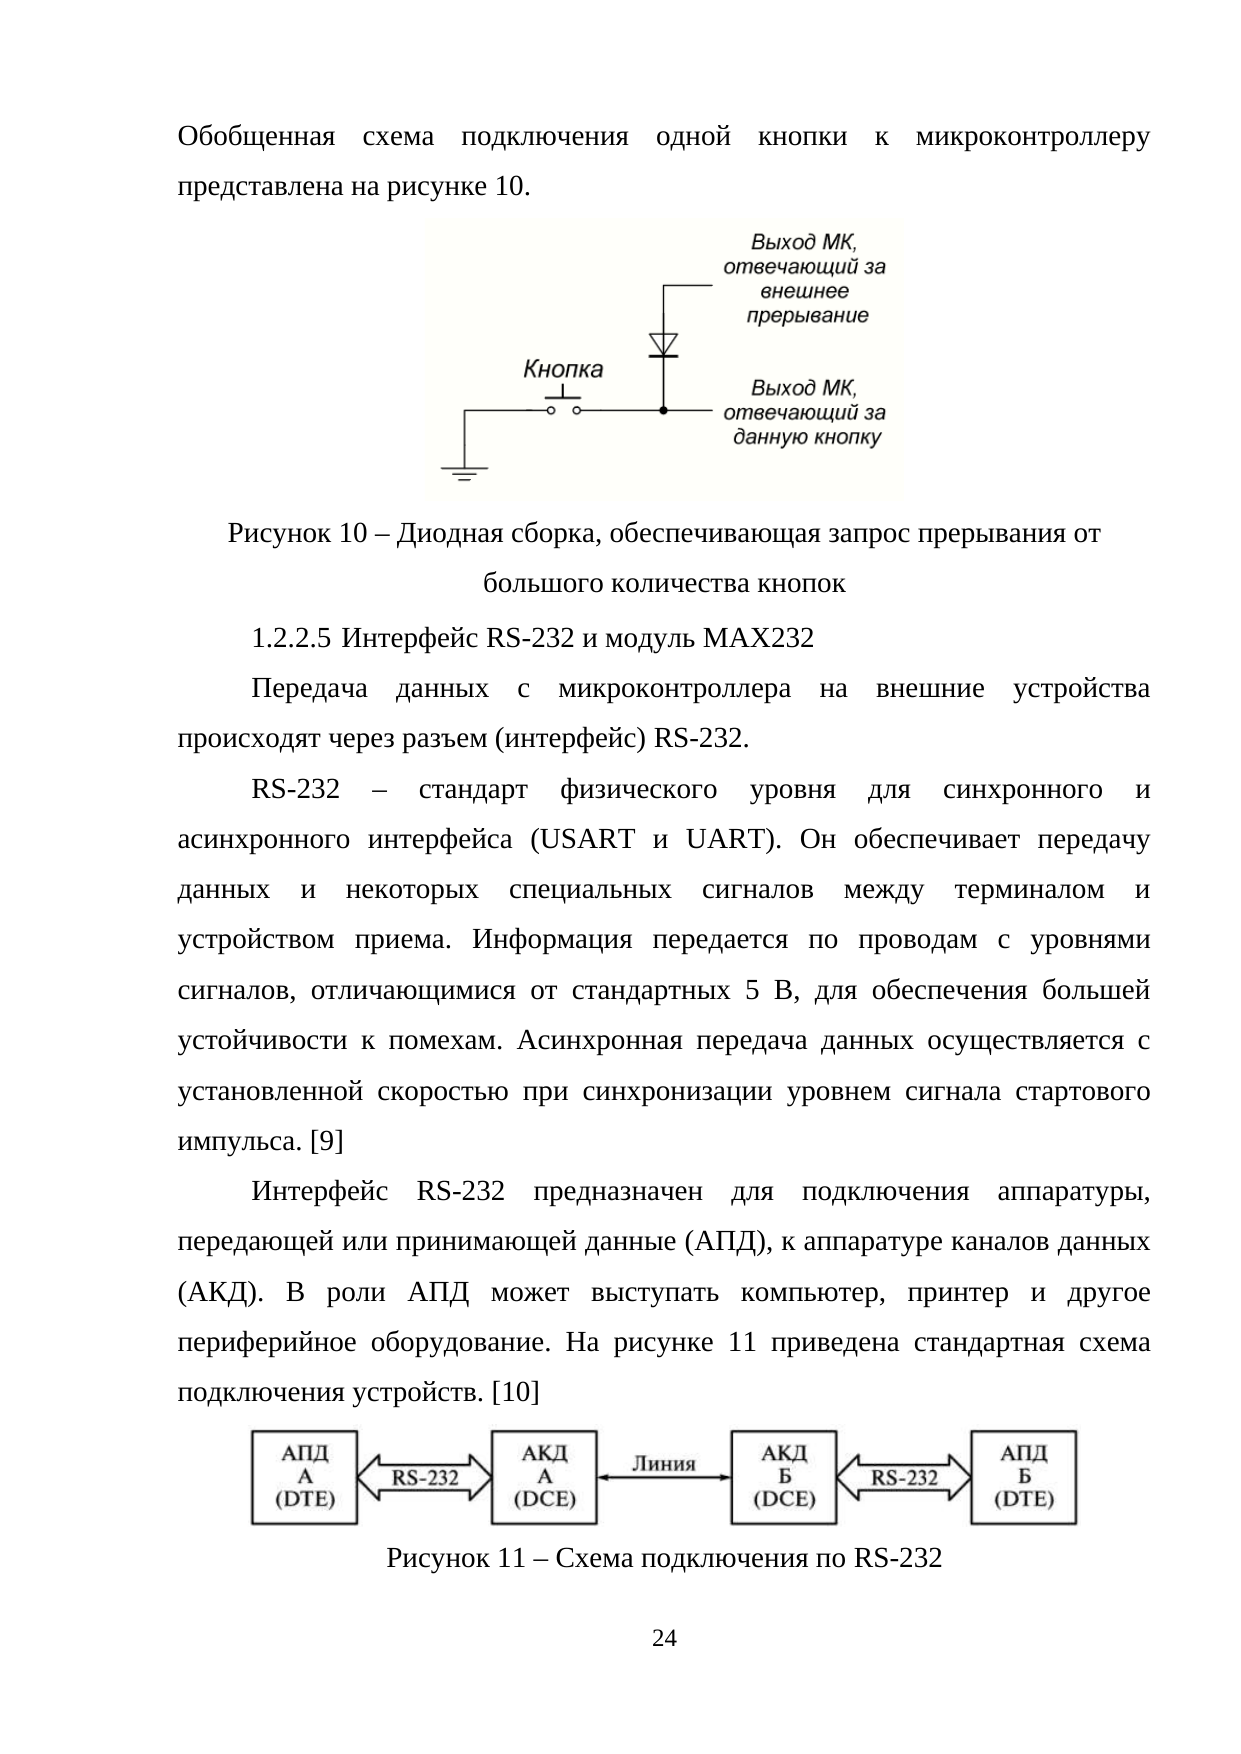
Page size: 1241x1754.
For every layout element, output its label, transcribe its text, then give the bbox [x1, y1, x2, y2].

text Интерфейс RS-232 предназначен для подключения аппаратуры, передающей или принимающей данные (АПД), к аппаратуре каналов данных (АКД). В роли АПД может выступать компьютер, принтер и другое периферийное оборудование. На рисунке 11 приведена стандартная схема подключения устройств. [10] [177, 1173, 1152, 1408]
text Передача данных с микроконтроллера на внешние устройства происходят через разъем (интерфейс) RS-232. [177, 670, 1152, 754]
picture [424, 218, 904, 501]
text Рисунок 11 – Схема подключения по RS-232 [177, 1540, 1152, 1574]
text Рисунок 10 – Диодная сборка, обеспечивающая запрос прерывания от большого количества кнопок [177, 515, 1152, 599]
subtitle Интерфейс RS-232 и модуль MAX232 [251, 620, 1152, 653]
text RS-232 – стандарт физического уровня для синхронного и асинхронного интерфейса (USART и UART). Он обеспечивает передачу данных и некоторых специальных сигналов между терминалом и устройством приема. Информация передается по проводам с уровнями сигналов, отличающимися от стандартных 5 В, для обеспечения большей устойчивости к помехам. Асинхронная передача данных осуществляется с установленной скоростью при синхронизации уровнем сигнала стартового импульса. [9] [177, 771, 1152, 1156]
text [177, 118, 1152, 202]
